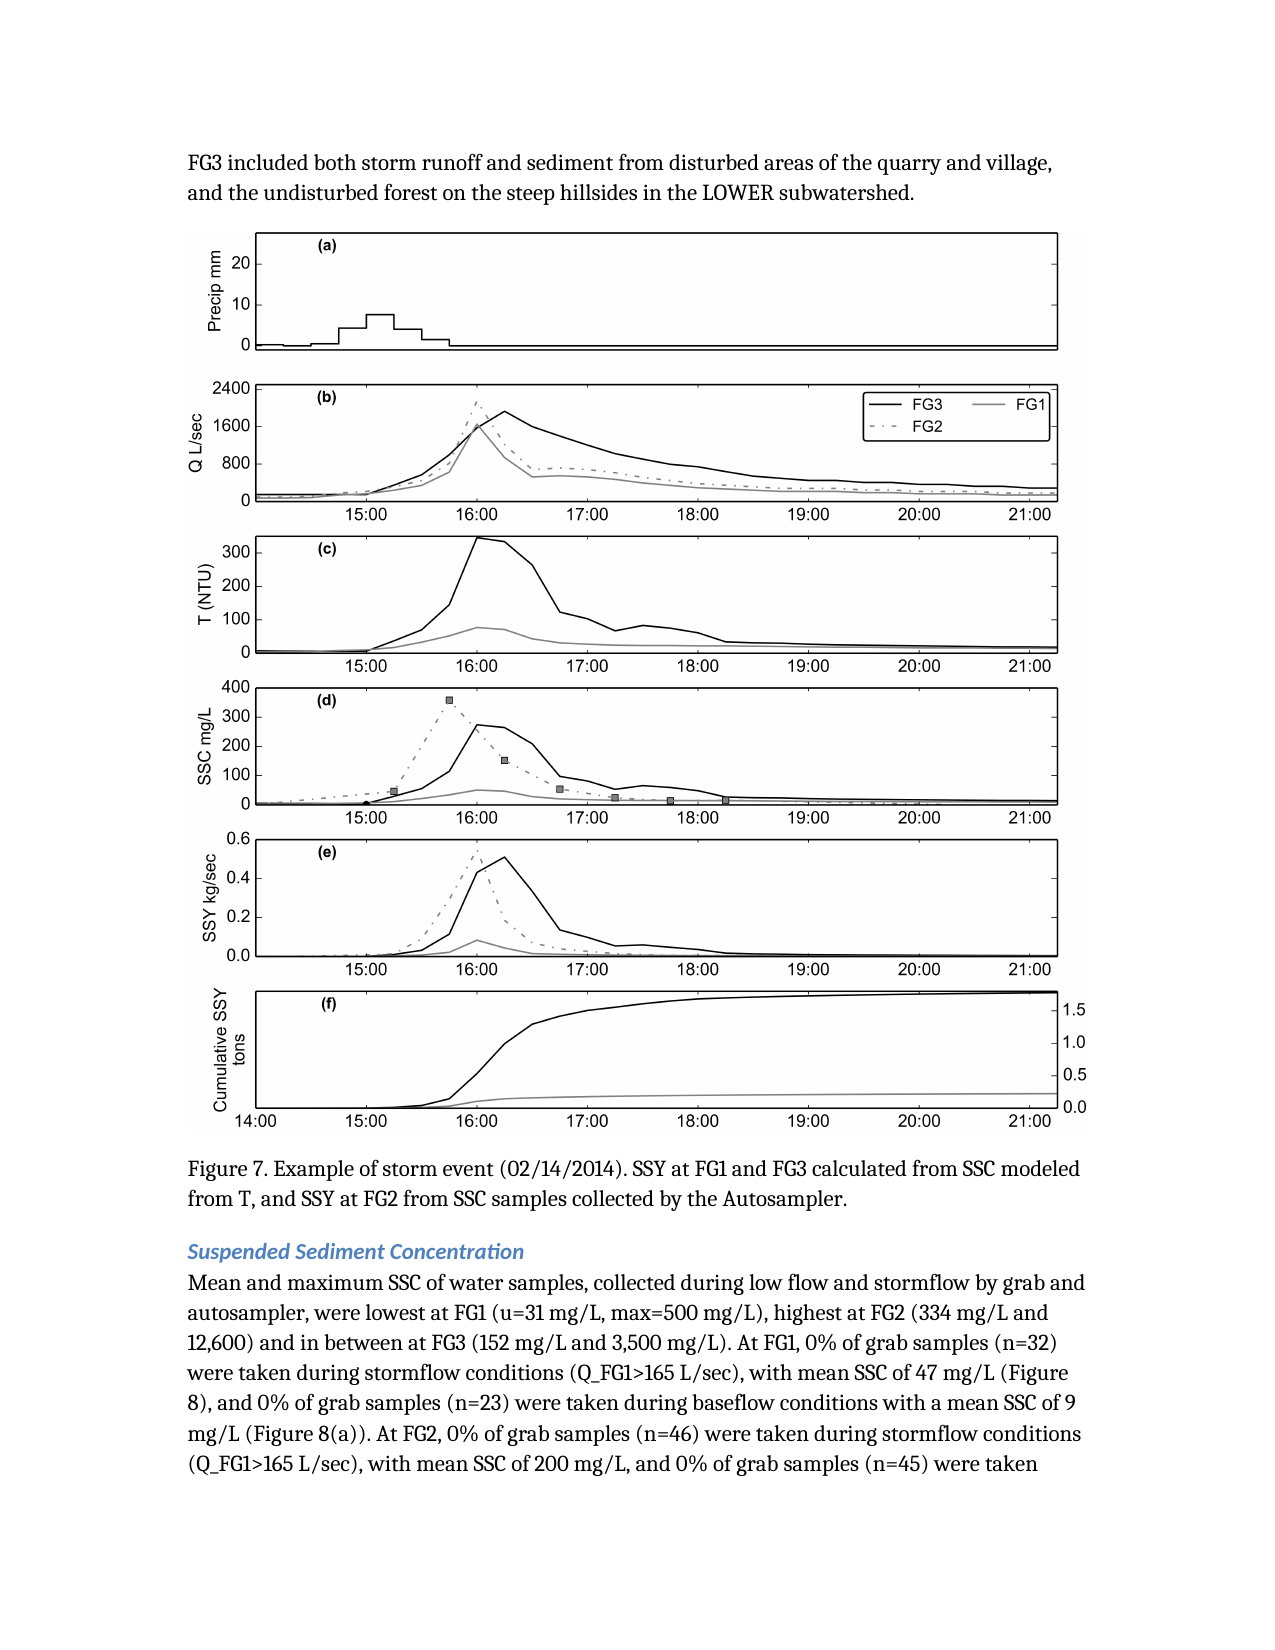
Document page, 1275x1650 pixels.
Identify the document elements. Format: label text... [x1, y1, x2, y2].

subtitle Suspended Sediment Concentration [187, 1237, 1087, 1265]
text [187, 1269, 1087, 1477]
picture [187, 231, 1088, 1132]
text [187, 150, 1087, 207]
text Figure 7. Example of storm event (02/14/2014). SSY at FG1 and FG3 calculated from SSC modeled from T, and SSY at FG2 from SSC samples collected by the Autosampler. [187, 1156, 1087, 1212]
